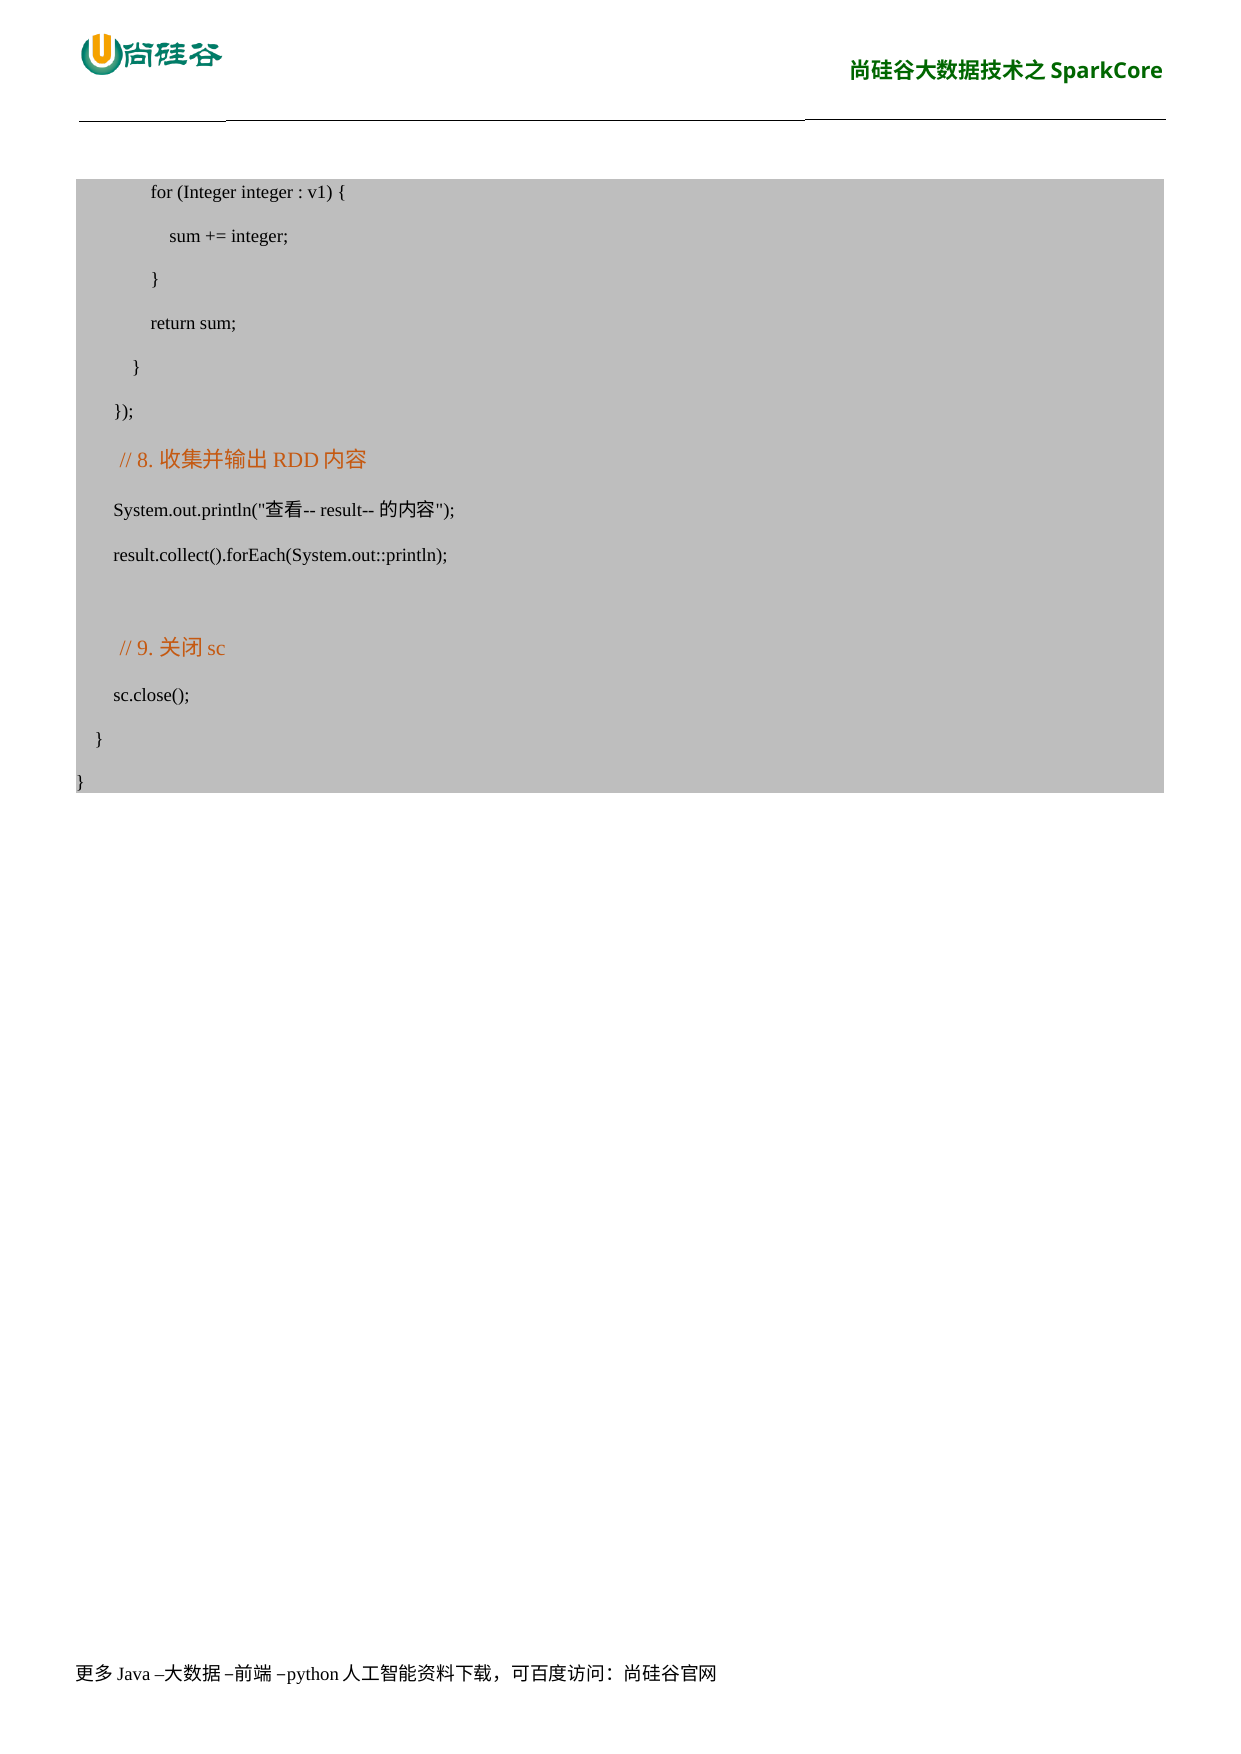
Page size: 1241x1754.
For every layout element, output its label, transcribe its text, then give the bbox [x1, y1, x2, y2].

text return sum; [76, 311, 1164, 334]
text sum += integer; [76, 223, 1164, 246]
text } [76, 770, 1164, 793]
text } [76, 267, 1164, 290]
text } [76, 354, 1164, 377]
text }); [76, 398, 1164, 421]
text // 9. 关闭sc [76, 630, 1164, 662]
text } [76, 726, 1164, 749]
text result.collect().forEach(System.out::println); [76, 542, 1164, 565]
text for (Integer integer : v1) { [76, 179, 1164, 202]
text // 8. 收集并输出RDD内容 [76, 442, 1164, 474]
text System.out.println("查看-- result-- 的内容"); [76, 494, 1164, 522]
text sc.close(); [76, 682, 1164, 705]
